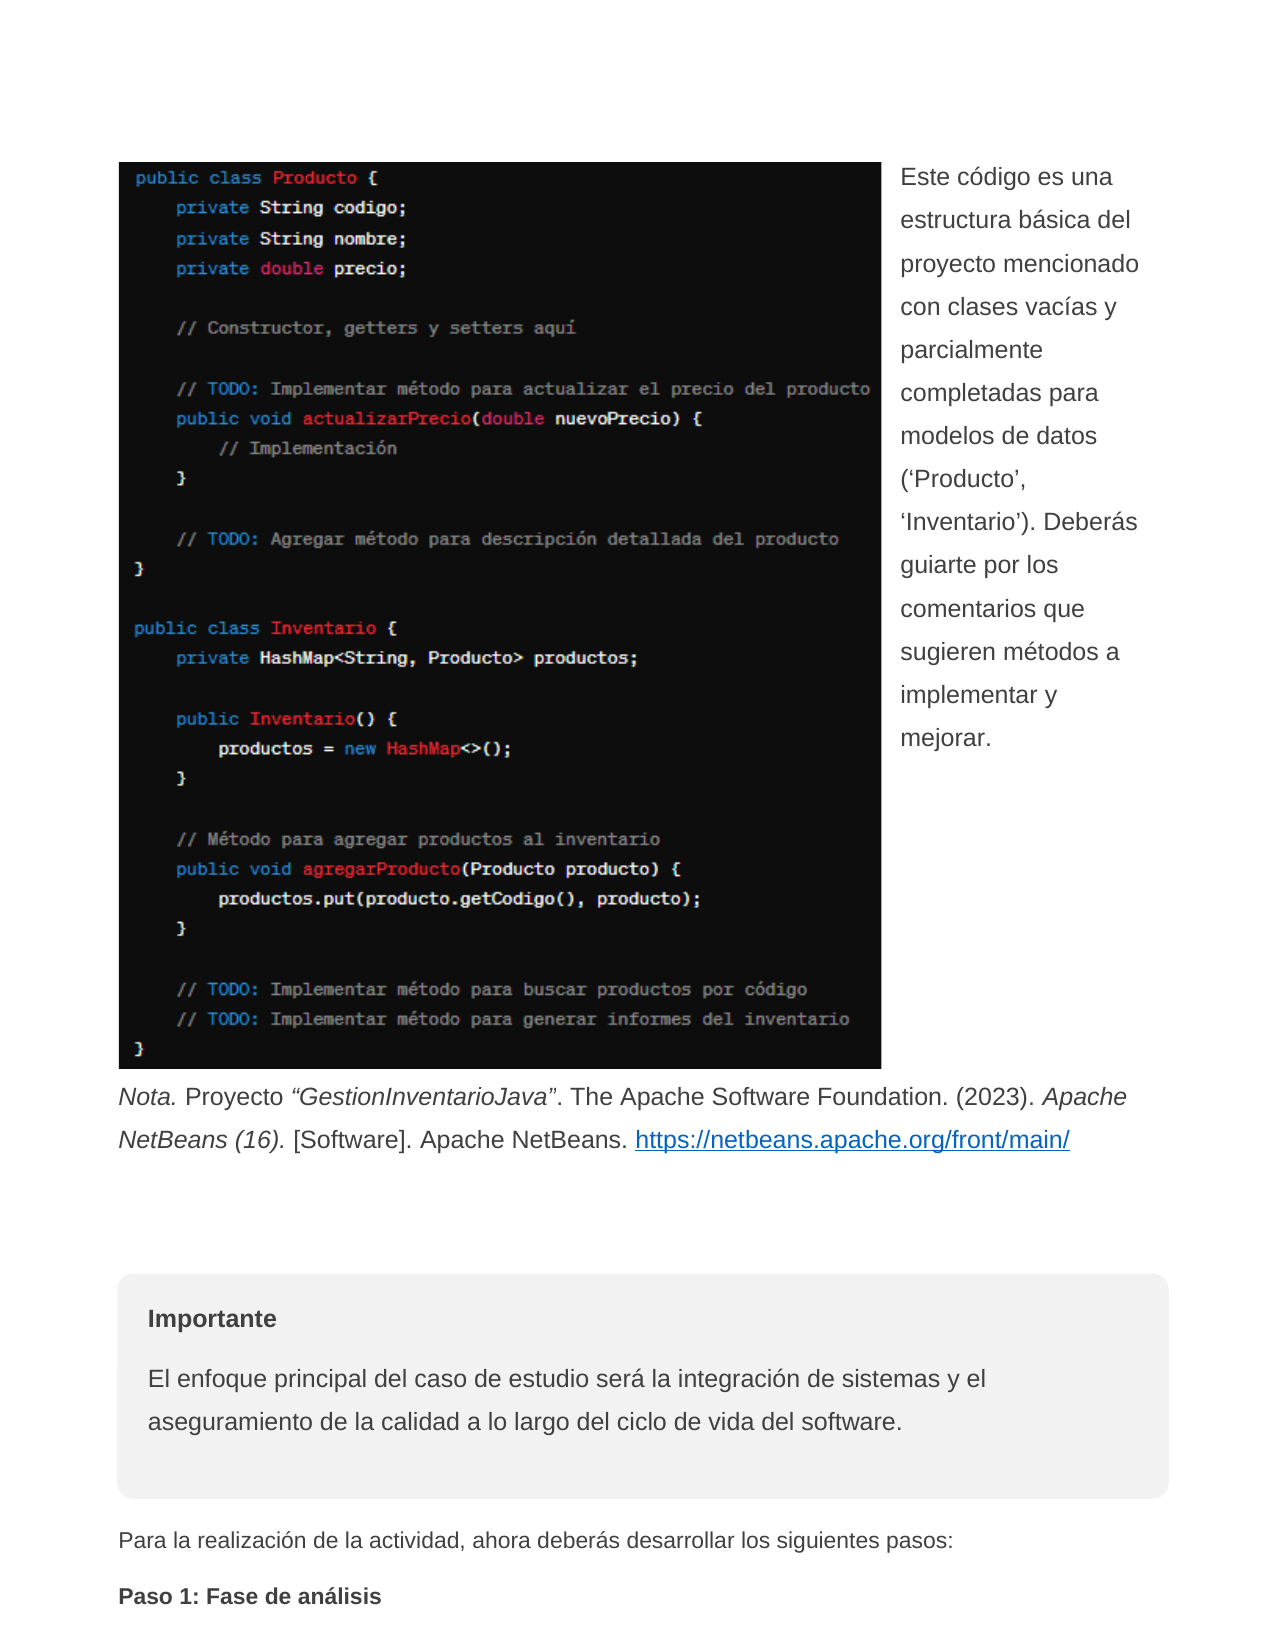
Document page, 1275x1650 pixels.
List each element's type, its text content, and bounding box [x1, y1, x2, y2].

text Paso 1: Fase de análisis [118, 1583, 1152, 1609]
text Importante [148, 1304, 1122, 1333]
text Este código es una estructura básica del proyecto mencionado con clases vacías y parcialmente completadas para modelos de datos (‘Producto’, ‘Inventario’). Deberás guiarte por los comentarios que sugieren métodos a implementar y mejorar. [882, 162, 1152, 752]
picture [118, 162, 882, 1069]
text Para la realización de la actividad, ahora deberás desarrollar los siguientes pasos: [118, 1527, 1152, 1553]
text El enfoque principal del caso de estudio será la integración de sistemas y el aseguramiento de la calidad a lo largo del ciclo de vida del software. [148, 1364, 1122, 1436]
text Nota. Proyecto “GestionInventarioJava”. The Apache Software Foundation. (2023). Apache NetBeans (16). [Software]. Apache NetBeans. https://netbeans.apache.org/front/main/ [118, 1082, 1152, 1154]
